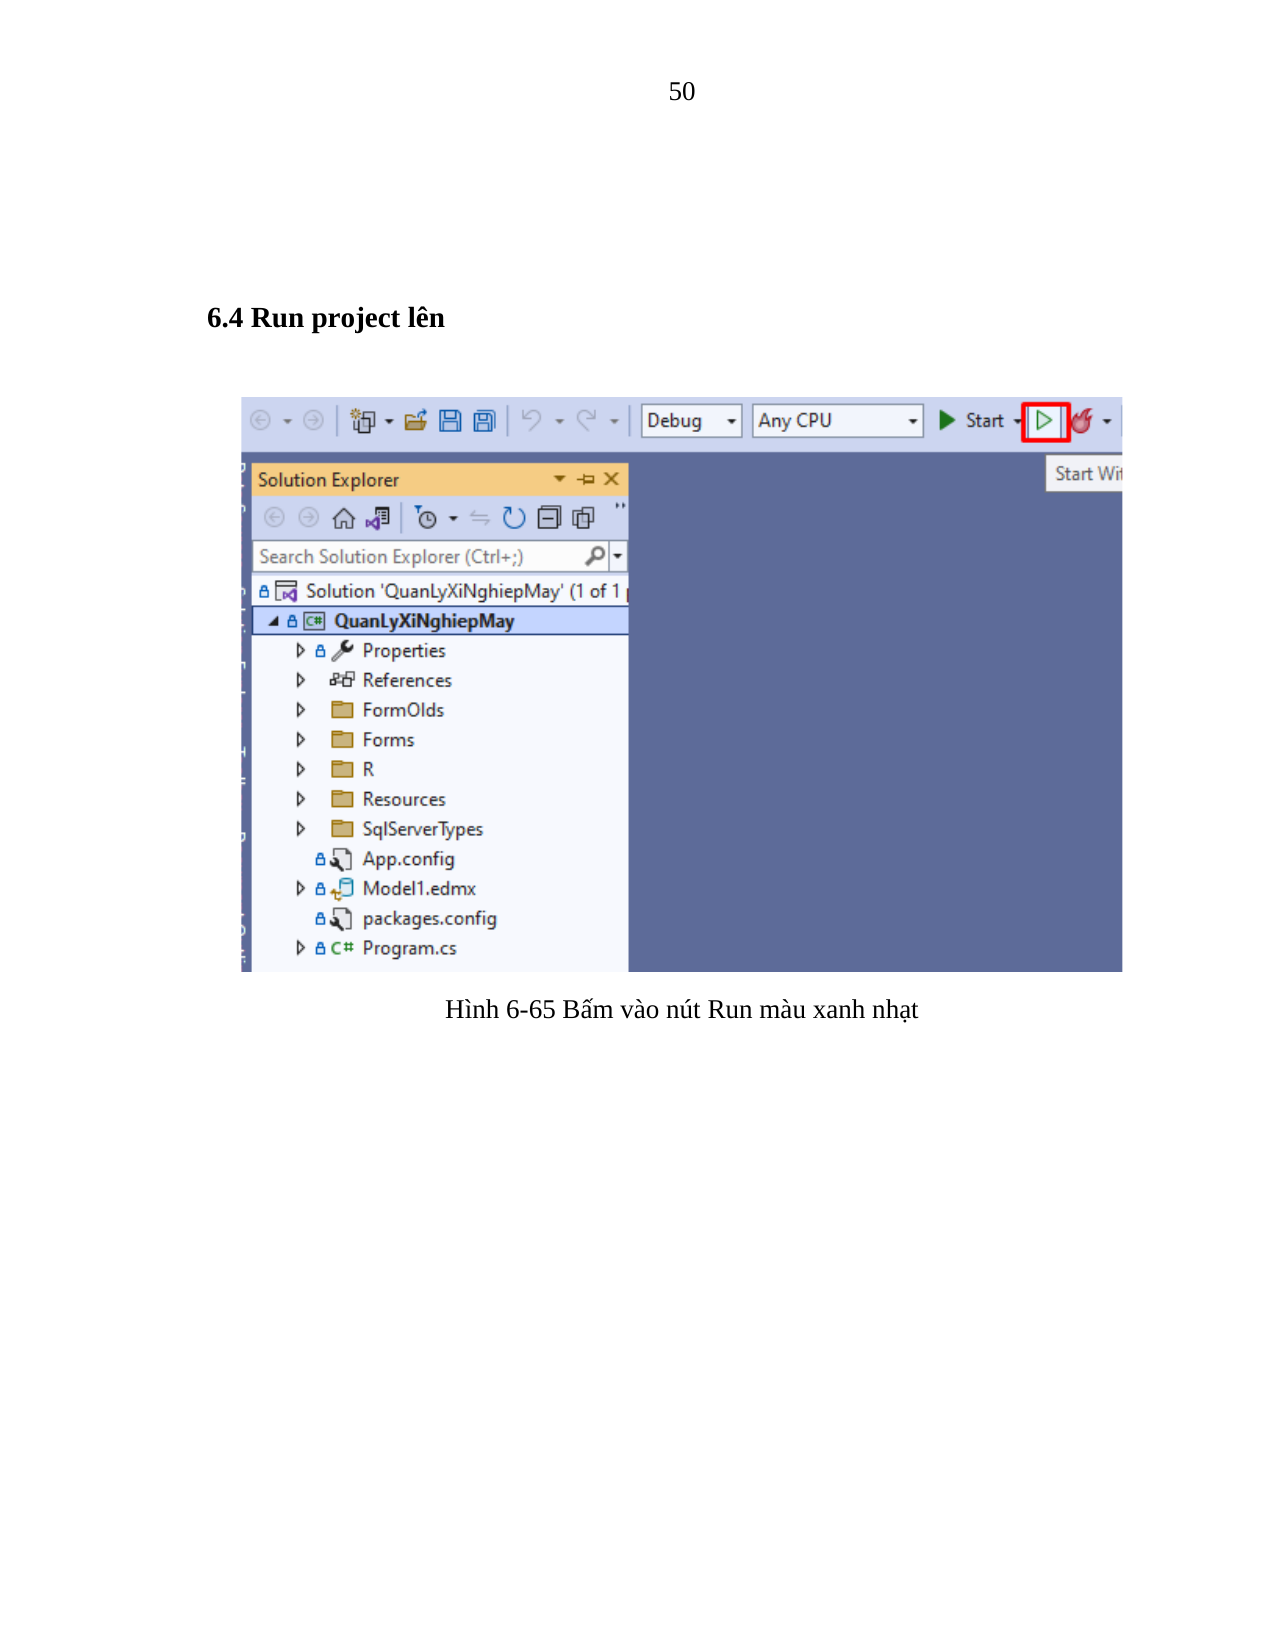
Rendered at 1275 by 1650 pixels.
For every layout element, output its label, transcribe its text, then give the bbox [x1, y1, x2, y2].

picture [241, 397, 1123, 972]
text Run project lên [207, 300, 1157, 334]
